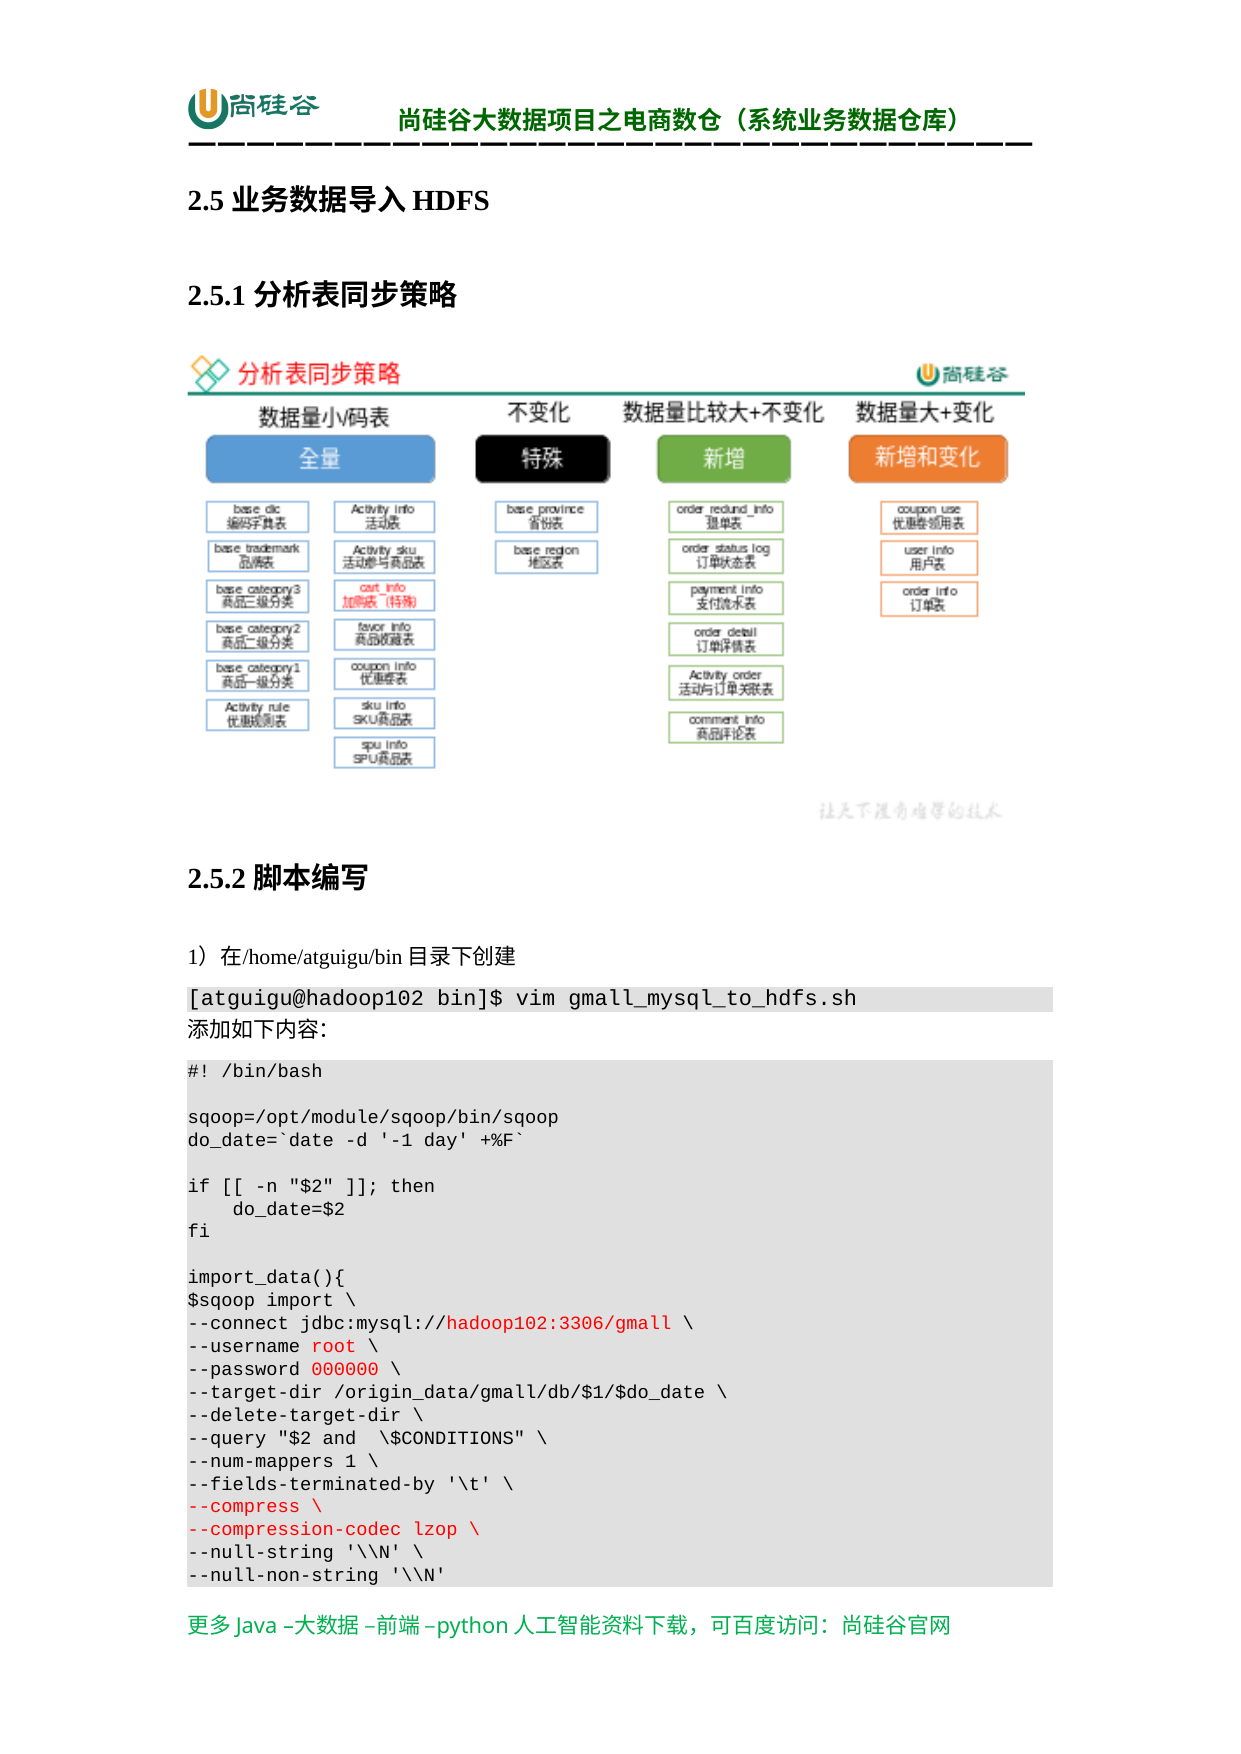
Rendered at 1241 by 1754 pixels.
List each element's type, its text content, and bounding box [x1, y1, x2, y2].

text #! /bin/bash [187, 1060, 1053, 1083]
text --null-string '\\N' \ [187, 1541, 1053, 1564]
text import_data(){ [187, 1266, 1053, 1289]
text --null-non-string '\\N' [187, 1564, 1053, 1587]
text --compress \ [187, 1496, 1053, 1518]
text --compression-codec lzop \ [187, 1518, 1053, 1541]
subtitle 2.5.2 脚本编写 [187, 843, 1053, 908]
text do_date=`date -d '-1 day' +%F` [187, 1129, 1053, 1152]
text $sqoop import \ [187, 1289, 1053, 1312]
text do_date=$2 [187, 1198, 1053, 1221]
text --num-mappers 1 \ [187, 1450, 1053, 1473]
text --target-dir /origin_data/gmall/db/$1/$do_date \ [187, 1381, 1053, 1404]
text --username root \ [187, 1335, 1053, 1358]
subtitle 2.5.1 分析表同步策略 [187, 260, 1053, 325]
text --connect jdbc:mysql://hadoop102:3306/gmall \ [187, 1312, 1053, 1335]
text [atguigu@hadoop102 bin]$ vim gmall_mysql_to_hdfs.sh [187, 987, 1053, 1012]
picture [187, 88, 321, 130]
text --query "$2 and \$CONDITIONS" \ [187, 1427, 1053, 1450]
text if [[ -n "$2" ]]; then [187, 1175, 1053, 1198]
text --delete-target-dir \ [187, 1404, 1053, 1427]
subtitle 2.5 业务数据导入HDFS [187, 165, 1053, 230]
text 1）在/home/atguigu/bin目录下创建 [187, 939, 1053, 971]
text sqoop=/opt/module/sqoop/bin/sqoop [187, 1106, 1053, 1129]
text --password 000000 \ [187, 1358, 1053, 1381]
text 添加如下内容： [187, 1012, 1053, 1044]
text --fields-terminated-by '\t' \ [187, 1473, 1053, 1496]
text fi [187, 1221, 1053, 1243]
